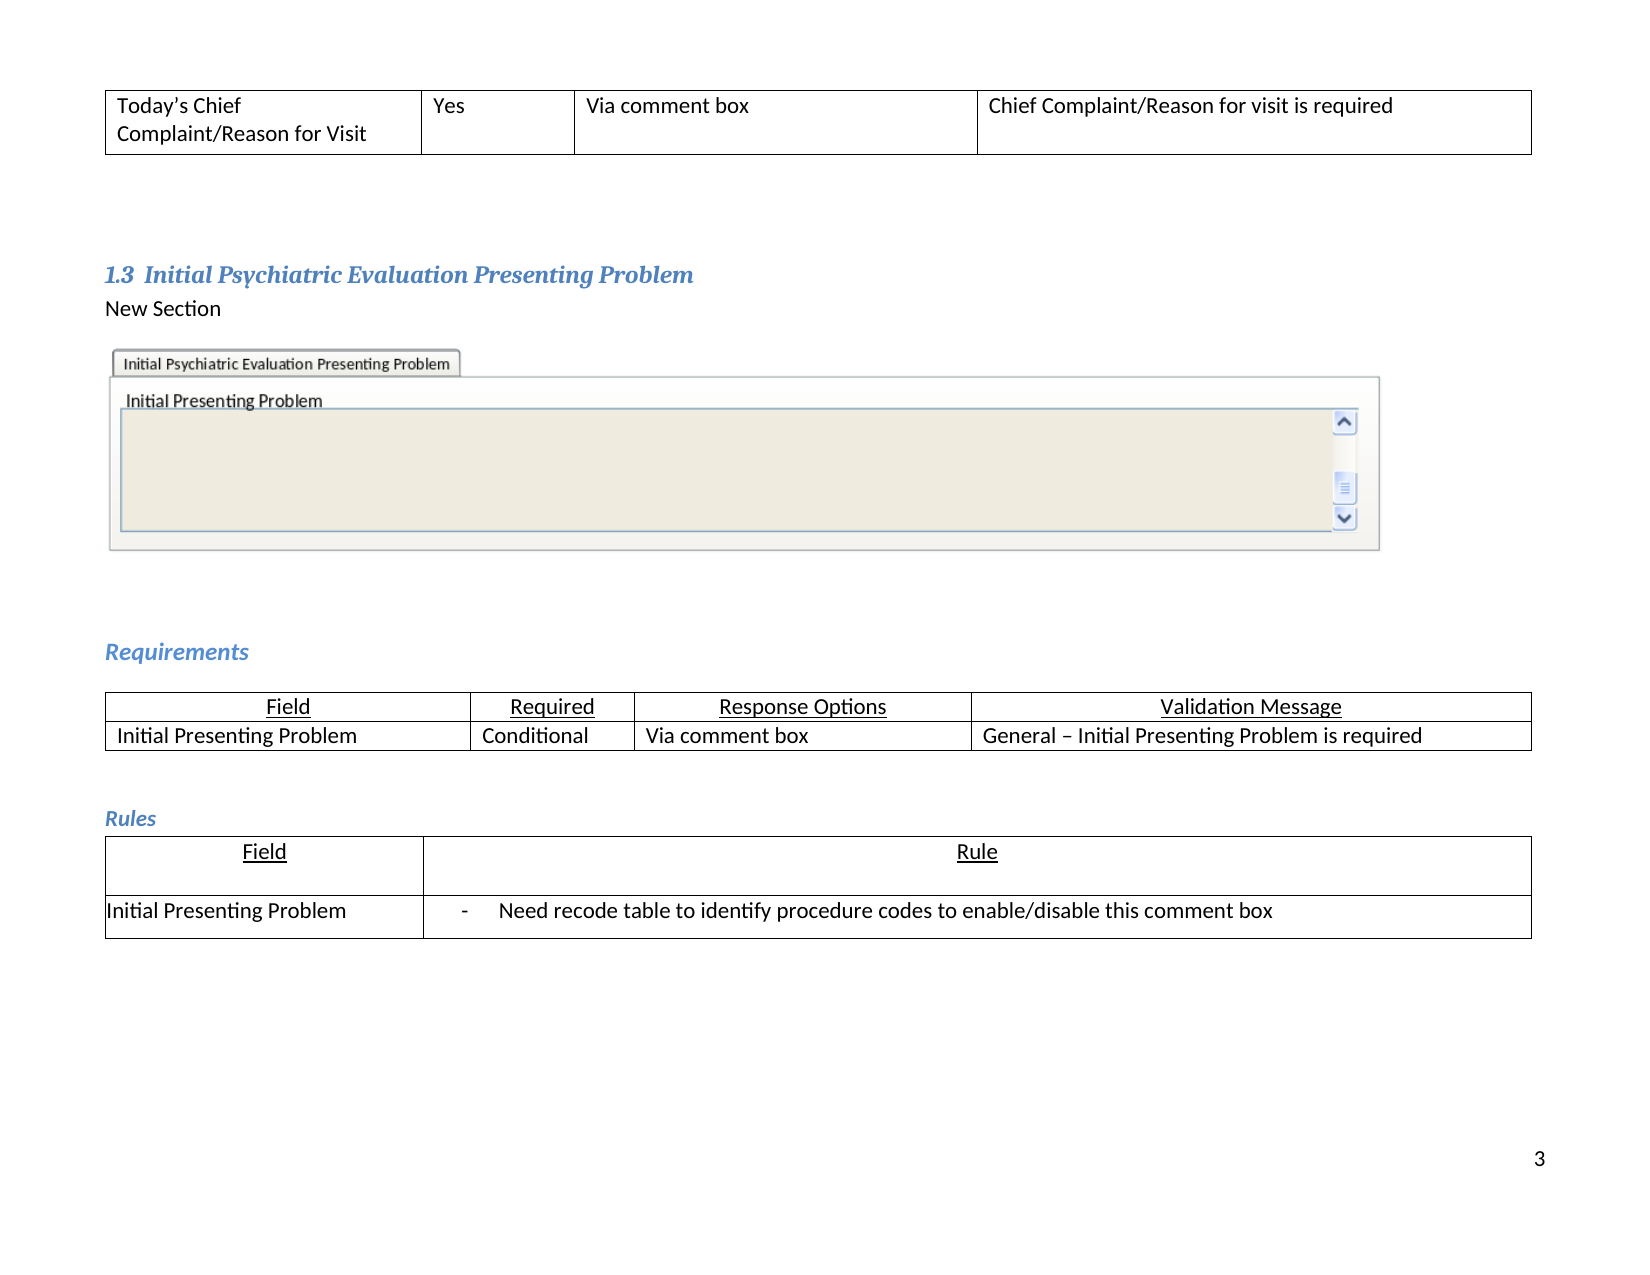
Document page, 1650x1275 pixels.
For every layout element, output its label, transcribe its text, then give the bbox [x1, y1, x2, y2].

table_cell General – Initial Presenting Problem is required [972, 722, 1531, 750]
table_cell Initial Presenting Problem [106, 896, 423, 938]
table_header Required [471, 693, 634, 721]
table_cell Via comment box [635, 722, 971, 750]
table_header Field Field [106, 837, 423, 894]
table_cell Conditional [471, 722, 634, 750]
table_cell Chief Complaint/Reason for visit is required [978, 91, 1531, 154]
text Requirements [105, 636, 1545, 666]
text New Section [105, 294, 1545, 322]
table_header Response Options [635, 693, 971, 721]
table_header Field [106, 693, 470, 721]
subtitle Rules [105, 804, 1545, 832]
table_header Validation Message [972, 693, 1531, 721]
table_cell Initial Presenting Problem [106, 722, 470, 750]
table_cell Via comment box [575, 91, 977, 154]
table_header Rule Rules [424, 837, 1531, 894]
subtitle Initial Psychiatric Evaluation Presenting Problem [105, 261, 1545, 289]
table_cell Today’s Chief Complaint/Reason for Visit [106, 91, 421, 154]
table_cell Need recode table to identify procedure codes to enable/disable this comment box [424, 896, 1531, 938]
table_cell Yes [422, 91, 574, 154]
